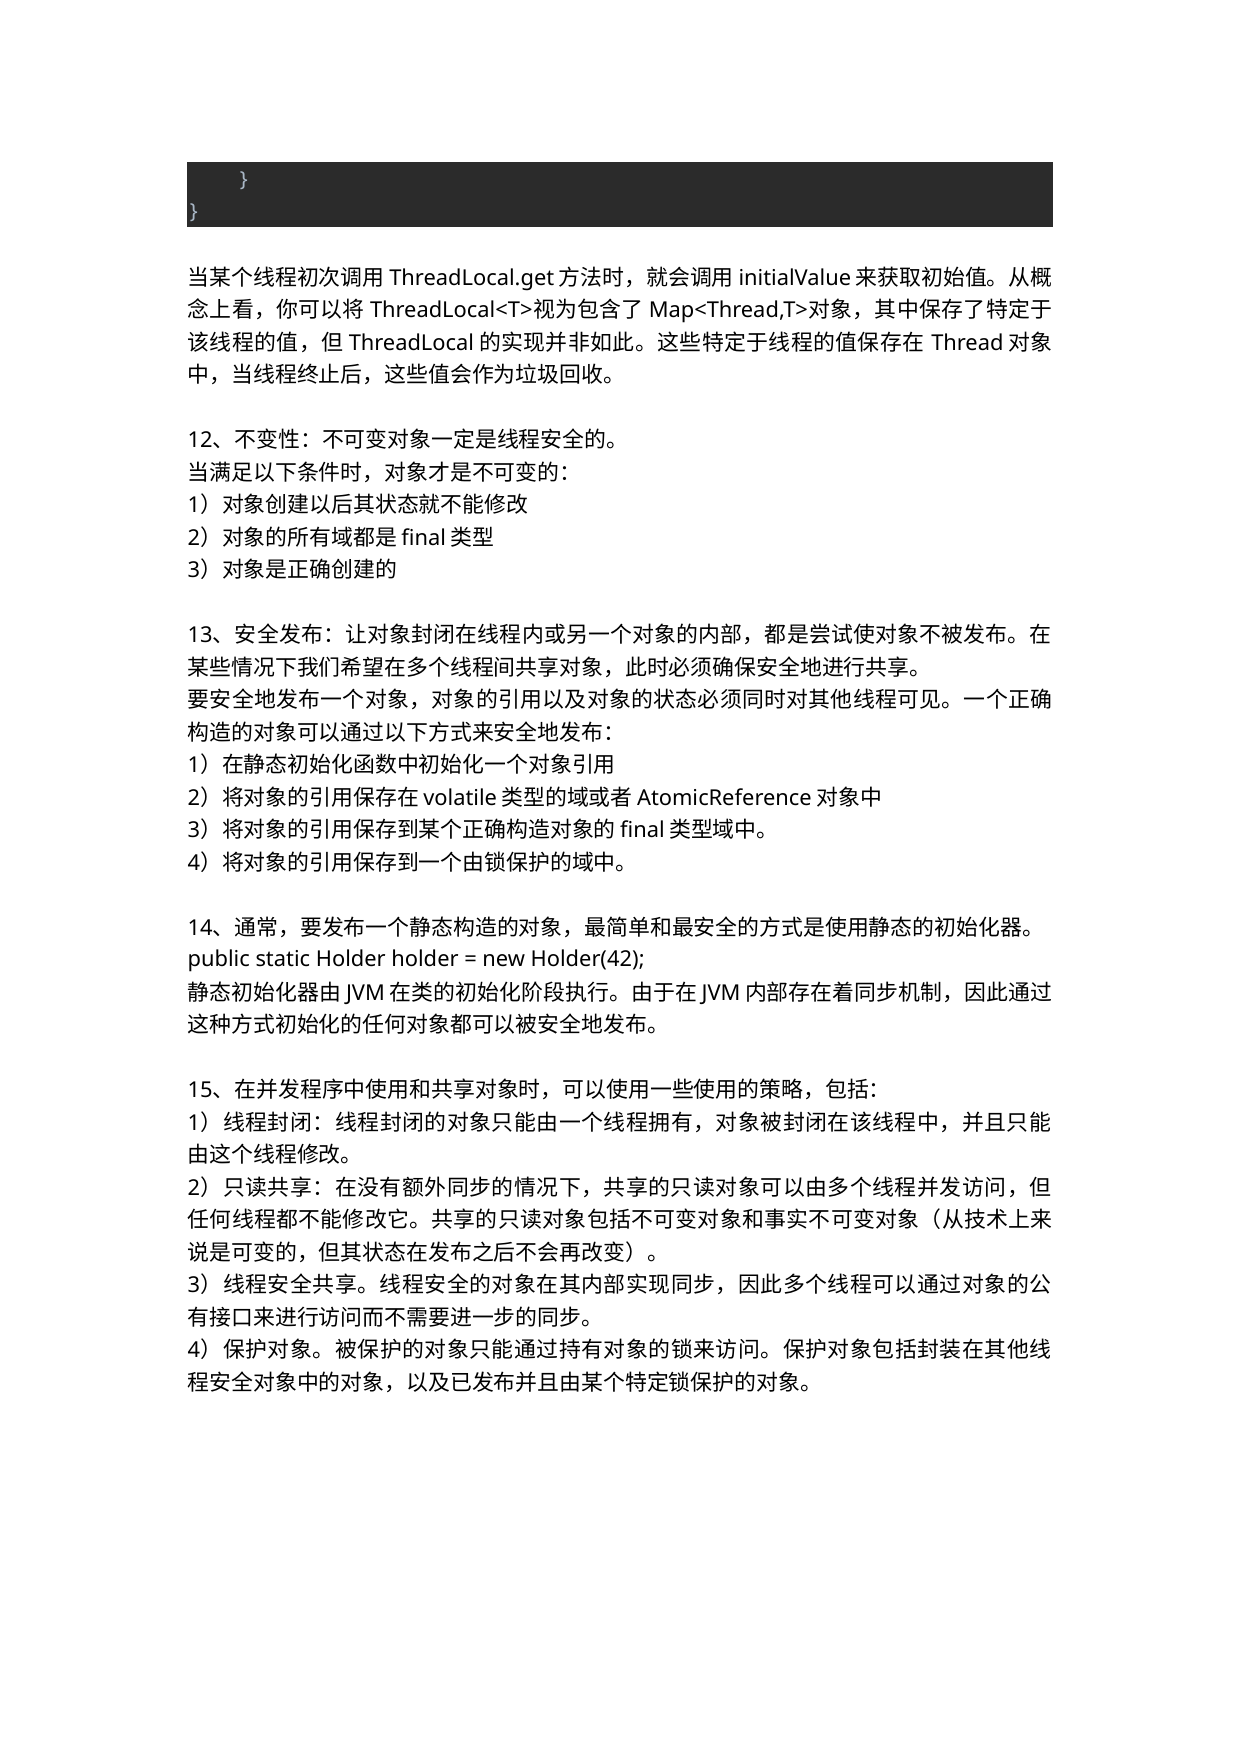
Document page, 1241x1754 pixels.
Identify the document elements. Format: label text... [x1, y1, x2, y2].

text 1）在静态初始化函数中初始化一个对象引用 [187, 747, 1053, 779]
text 2）将对象的引用保存在volatile类型的域或者AtomicReference对象中 [187, 779, 1053, 812]
text 4）将对象的引用保存到一个由锁保护的域中。 [187, 844, 1053, 877]
text 要安全地发布一个对象，对象的引用以及对象的状态必须同时对其他线程可见。一个正确构造的对象可以通过以下方式来安全地发布： [187, 682, 1053, 747]
text 14、通常，要发布一个静态构造的对象，最简单和最安全的方式是使用静态的初始化器。 [187, 909, 1053, 942]
text 2）对象的所有域都是final类型 [187, 519, 1053, 552]
text 静态初始化器由JVM在类的初始化阶段执行。由于在JVM内部存在着同步机制，因此通过这种方式初始化的任何对象都可以被安全地发布。 [187, 974, 1053, 1039]
text 3）将对象的引用保存到某个正确构造对象的final类型域中。 [187, 812, 1053, 844]
text 1）对象创建以后其状态就不能修改 [187, 487, 1053, 519]
text 12、不变性：不可变对象一定是线程安全的。 [187, 422, 1053, 454]
text 当满足以下条件时，对象才是不可变的： [187, 454, 1053, 487]
text 3）线程安全共享。线程安全的对象在其内部实现同步，因此多个线程可以通过对象的公有接口来进行访问而不需要进一步的同步。 [187, 1267, 1053, 1332]
text 15、在并发程序中使用和共享对象时，可以使用一些使用的策略，包括： [187, 1072, 1053, 1104]
text public static Holder holder = new Holder(42); [187, 942, 1053, 974]
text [187, 162, 1053, 227]
text 13、安全发布：让对象封闭在线程内或另一个对象的内部，都是尝试使对象不被发布。在某些情况下我们希望在多个线程间共享对象，此时必须确保安全地进行共享。 [187, 617, 1053, 682]
text 2）只读共享：在没有额外同步的情况下，共享的只读对象可以由多个线程并发访问，但任何线程都不能修改它。共享的只读对象包括不可变对象和事实不可变对象（从技术上来说是可变的，但其状态在发布之后不会再改变）。 [187, 1169, 1053, 1267]
text 当某个线程初次调用ThreadLocal.get方法时，就会调用initialValue来获取初始值。从概念上看，你可以将ThreadLocal<T>视为包含了Map<Thread,T>对象，其中保存了特定于该线程的值，但ThreadLocal的实现并非如此。这些特定于线程的值保存在Thread对象中，当线程终止后，这些值会作为垃圾回收。 [187, 259, 1053, 389]
text 3）对象是正确创建的 [187, 552, 1053, 584]
text 4）保护对象。被保护的对象只能通过持有对象的锁来访问。保护对象包括封装在其他线程安全对象中的对象，以及已发布并且由某个特定锁保护的对象。 [187, 1332, 1053, 1397]
text 1）线程封闭：线程封闭的对象只能由一个线程拥有，对象被封闭在该线程中，并且只能由这个线程修改。 [187, 1104, 1053, 1169]
